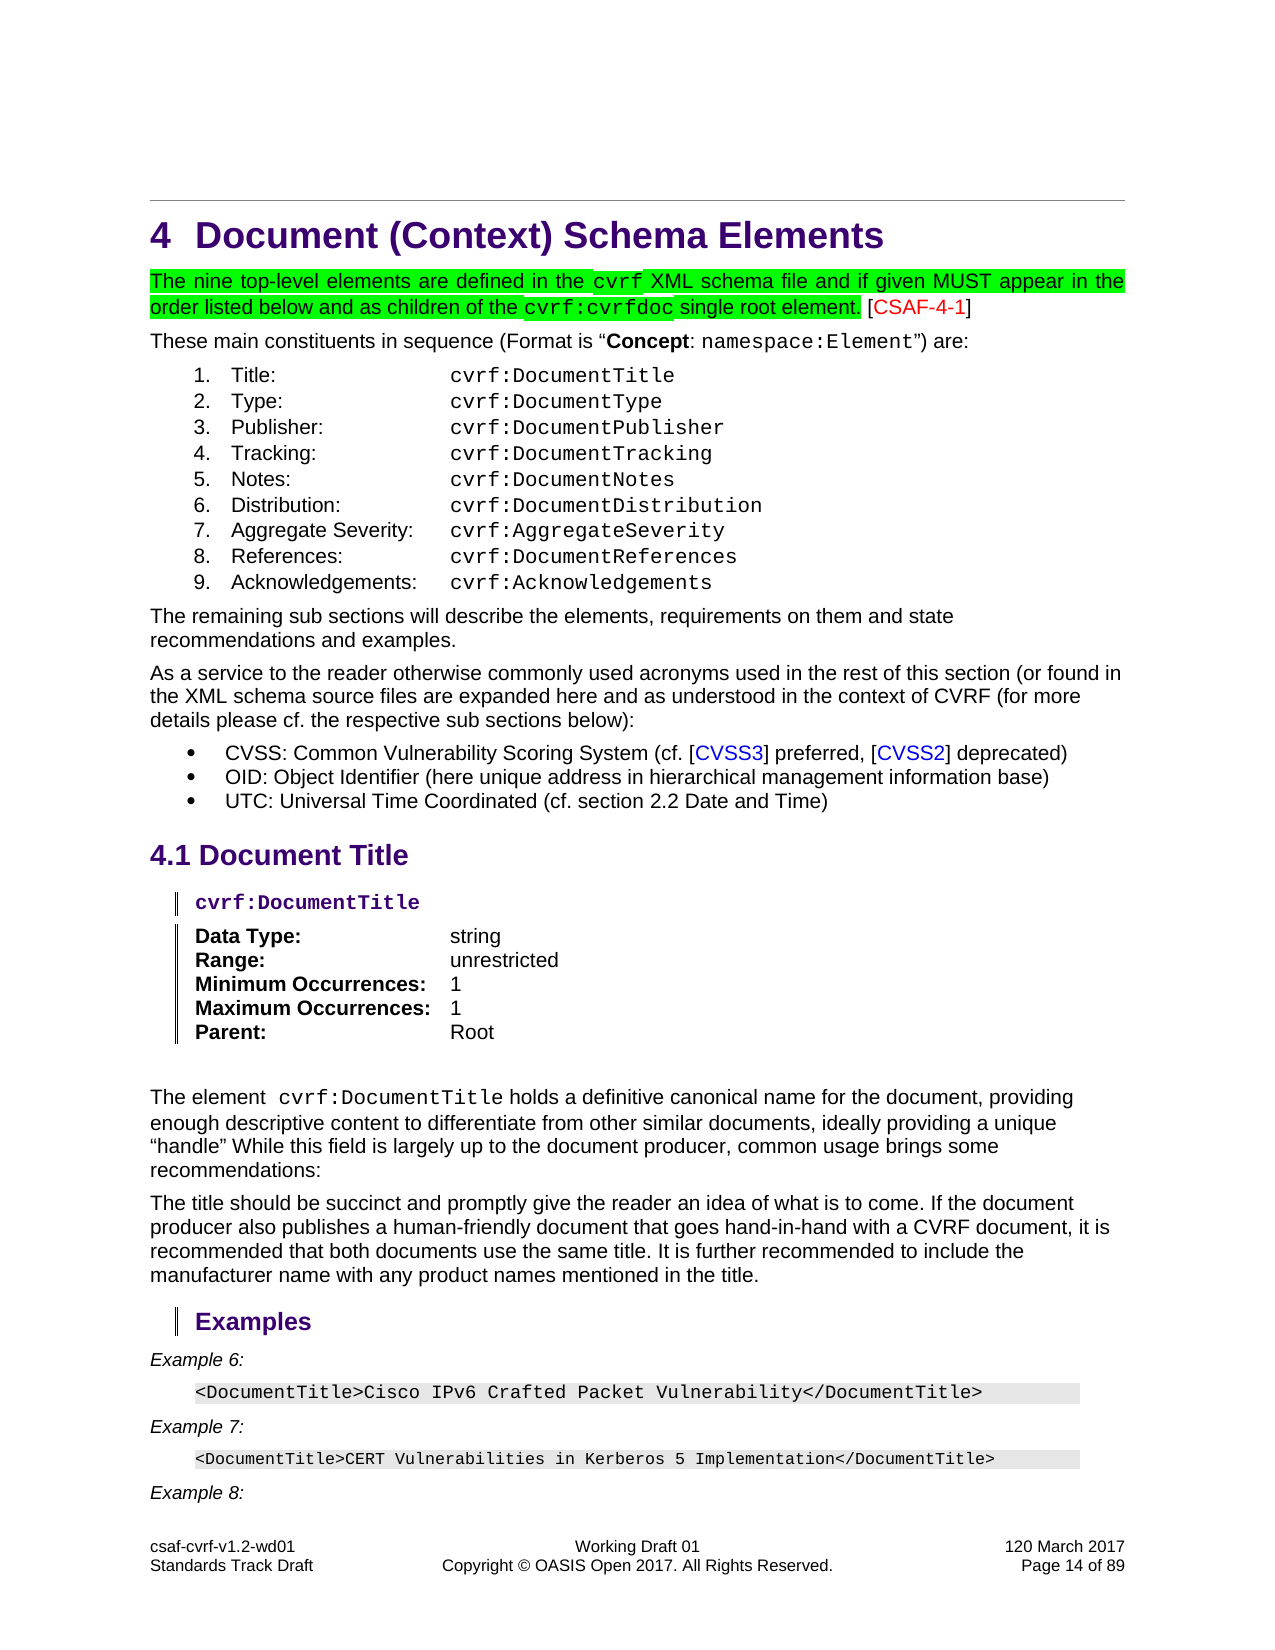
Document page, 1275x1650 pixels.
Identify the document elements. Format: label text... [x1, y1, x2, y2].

subtitle Examples [178, 1307, 1125, 1336]
text The title should be succinct and promptly give the reader an idea of what is to come. If the document producer also publishes a human-friendly document that goes hand-in-hand with a CVRF document, it is recommended that both documents use the same title. It is further recommended to include the manufacturer name with any product names mentioned in the title. [150, 1191, 1125, 1286]
text Example : [150, 1482, 1125, 1503]
text <DocumentTitle>Cisco IPv6 Crafted Packet Vulnerability</DocumentTitle> [195, 1383, 1080, 1404]
list Aggregate Severity: cvrf:AggregateSeverity [193, 518, 1125, 544]
text The element cvrf:DocumentTitle holds a definitive canonical name for the document, providing enough descriptive content to differentiate from other similar documents, ideally providing a unique “handle” While this field is largely up to the document producer, common usage brings some recommendations: [150, 1084, 1125, 1182]
list References: cvrf:DocumentReferences [193, 544, 1125, 570]
subtitle Document Title [150, 838, 1125, 871]
text The nine top-level elements are defined in the cvrf XML schema file and if given appear in the order listed and as children of the cvrf:cvrfdoc single root element [150, 293, 1125, 321]
list Acknowledgements: cvrf:Acknowledgements [193, 570, 1125, 596]
list Type: cvrf:DocumentType [193, 389, 1125, 415]
list Notes: cvrf:DocumentNotes [193, 467, 1125, 492]
text The remaining sub sections will describe the elements, requirements on them and state recommendations and examples. [150, 604, 1125, 652]
list Publisher: cvrf:DocumentPublisher [193, 415, 1125, 441]
list Tracking: cvrf:DocumentTracking [193, 441, 1125, 467]
subtitle Document (Context) Schema Elements [150, 201, 1125, 257]
text Data Type: string Range: unrestricted Minimum Occurrences: 1 Maximum Occurrences: 1 Parent: Root [178, 924, 1080, 1044]
list Title: cvrf:DocumentTitle [193, 363, 1125, 389]
text Example : [150, 1416, 1125, 1438]
text <DocumentTitle>CERT Vulnerabilities in Kerberos 5 Implementation</DocumentTitle> [195, 1450, 1080, 1469]
text Example : [150, 1348, 1125, 1370]
list Distribution: cvrf:DocumentDistribution [193, 492, 1125, 518]
subtitle cvrf:DocumentTitle [178, 892, 1125, 916]
